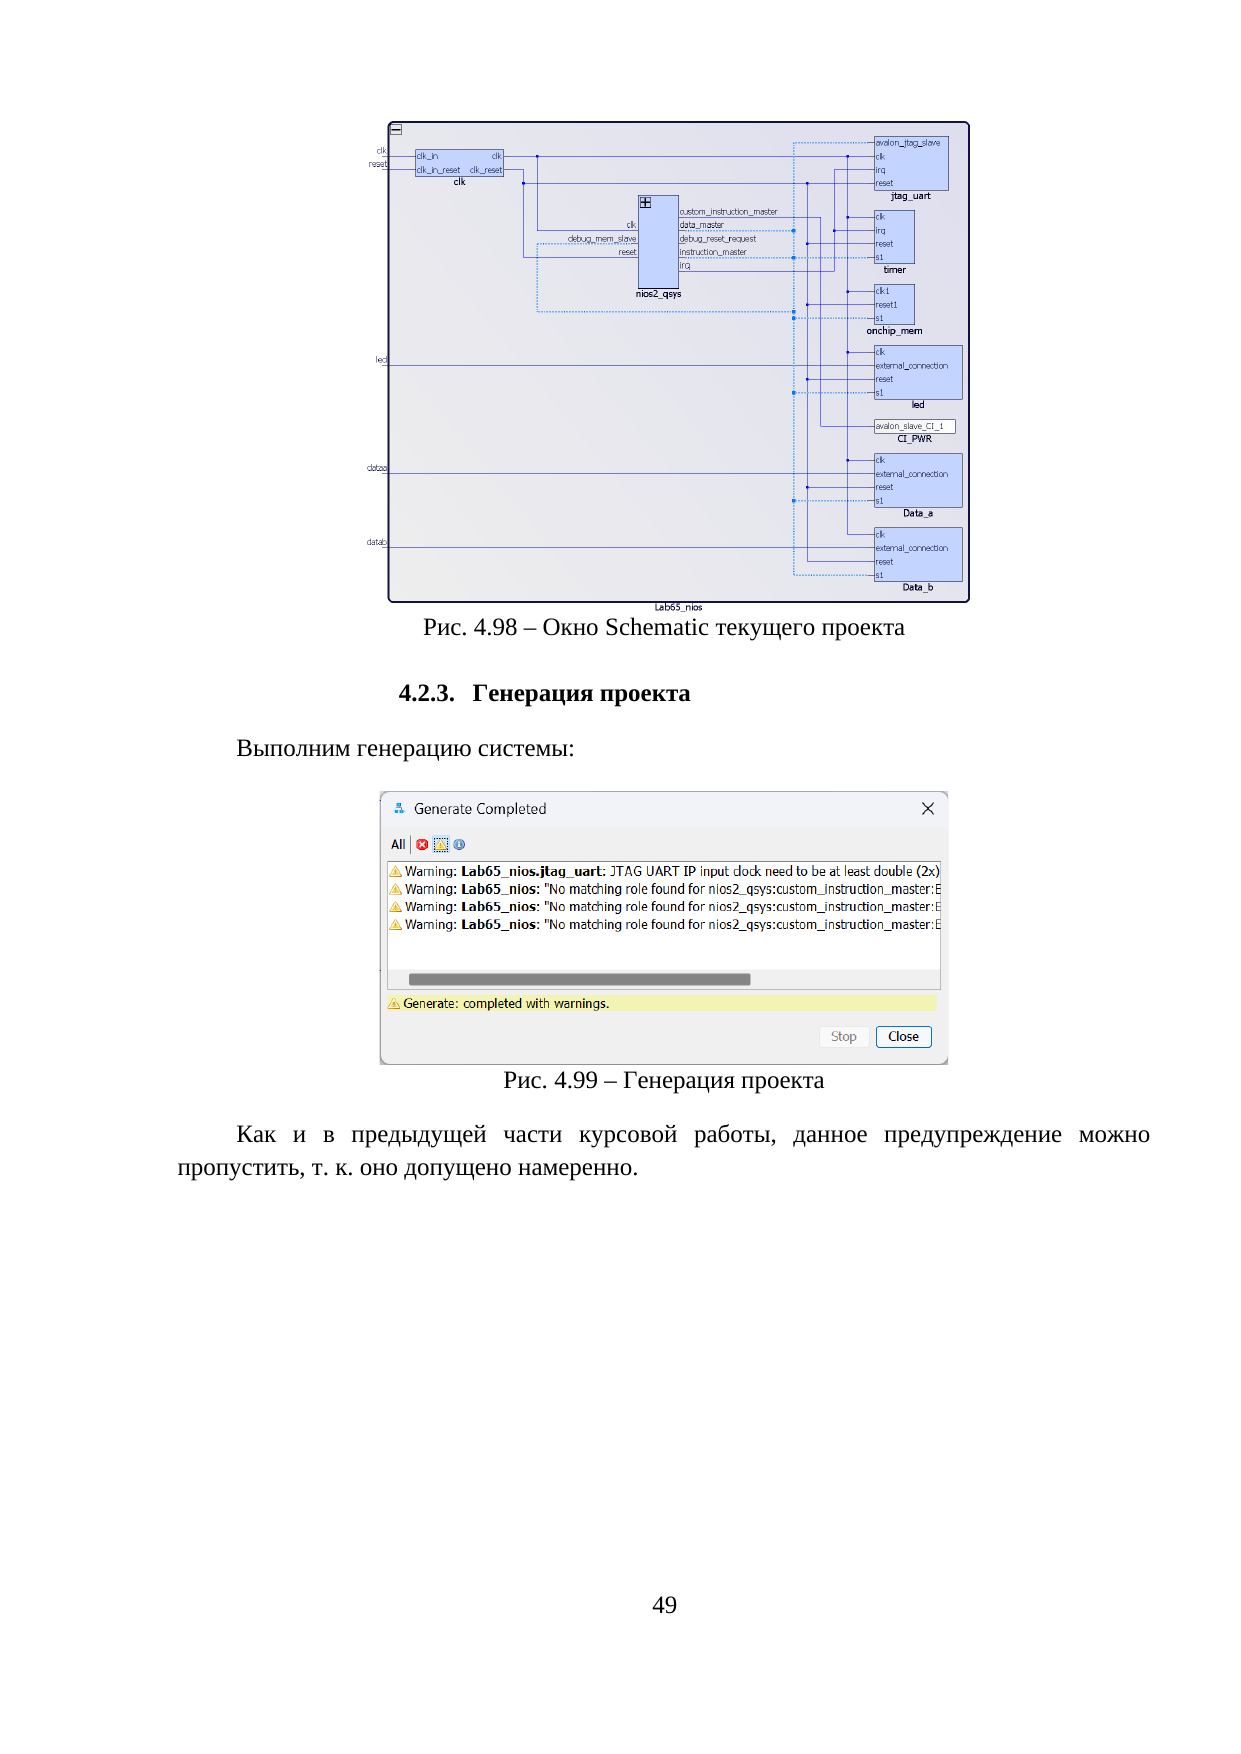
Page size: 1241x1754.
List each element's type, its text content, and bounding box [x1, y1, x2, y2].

subtitle Генерация проекта [340, 678, 1152, 706]
picture [351, 118, 977, 612]
text Выполним генерацию системы: [177, 733, 1152, 762]
picture [379, 791, 949, 1065]
text Как и в предыдущей части курсовой работы, данное предупреждение можно пропустить, т. к. оно допущено намеренно. [177, 1119, 1152, 1180]
